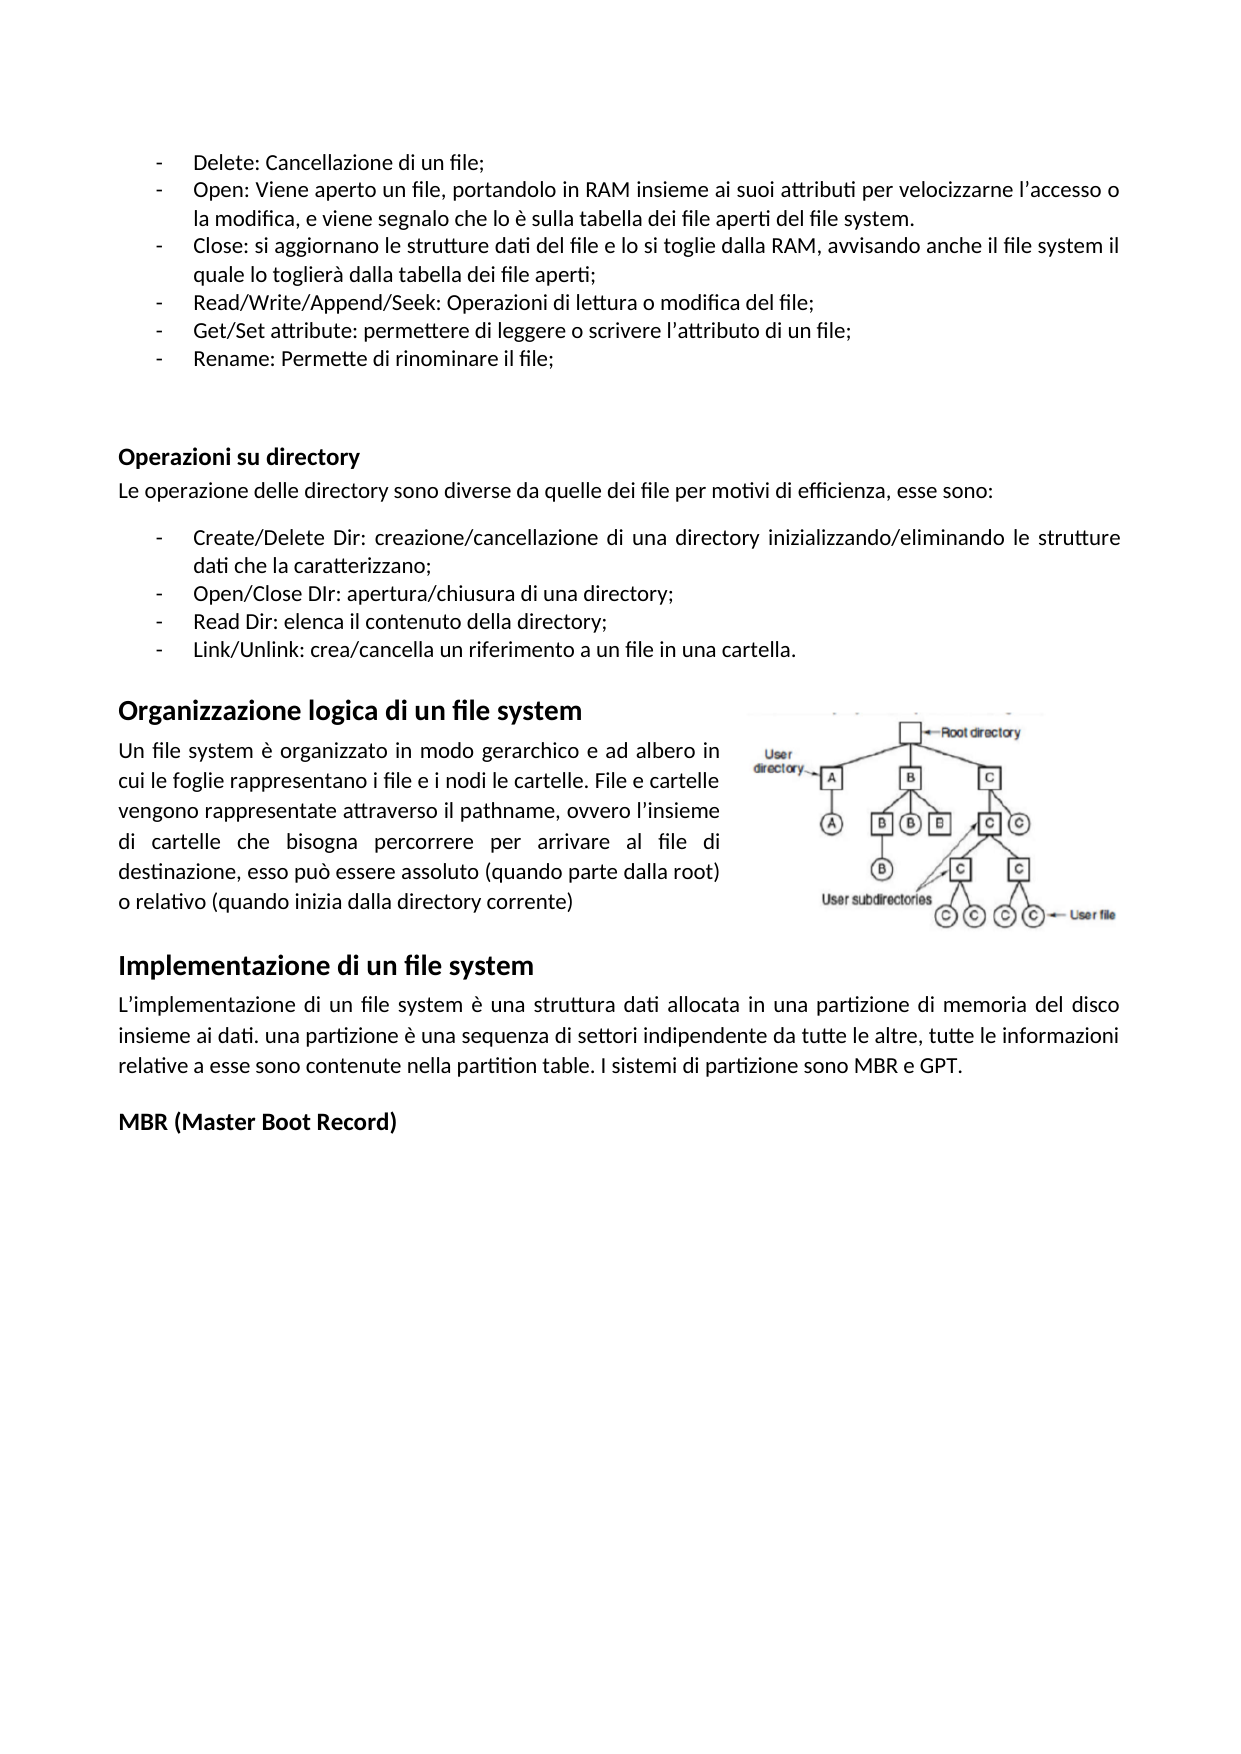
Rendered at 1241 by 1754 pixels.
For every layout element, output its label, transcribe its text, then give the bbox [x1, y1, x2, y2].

list Read Dir: elenca il contenuto della directory; [156, 607, 1122, 635]
list Link/Unlink: crea/cancella un riferimento a un file in una cartella. [156, 635, 1122, 663]
list Rename: Permette di rinominare il file; [156, 344, 1122, 372]
subtitle Organizzazione logica di un file system [118, 692, 1122, 728]
text L’implementazione di un file system è una struttura dati allocata in una partizione di memoria del disco insieme ai dati. una partizione è una sequenza di settori indipendente da tutte le altre, tutte le informazioni relative a esse sono contenute nella partition table. I sistemi di partizione sono MBR e GPT. [118, 991, 1122, 1079]
list Get/Set attribute: permettere di leggere o scrivere l’attributo di un file; [156, 316, 1122, 344]
list Read/Write/Append/Seek: Operazioni di lettura o modifica del file; [156, 288, 1122, 316]
list Open: Viene aperto un file, portandolo in RAM insieme ai suoi attributi per velocizzarne l’accesso o la modifica, e viene segnalo che lo è sulla tabella dei file aperti del file system. [156, 176, 1122, 232]
list Create/Delete Dir: creazione/cancellazione di una directory inizializzando/eliminando le strutture dati che la caratterizzano; [156, 523, 1122, 579]
list Delete: Cancellazione di un file; [156, 148, 1122, 176]
text Le operazione delle directory sono diverse da quelle dei file per motivi di efficienza, esse sono: [118, 476, 1122, 504]
text Un file system è organizzato in modo gerarchico e ad albero in cui le foglie rappresentano i file e i nodi le cartelle. File e cartelle vengono rappresentate attraverso il pathname, ovvero l’insieme di cartelle che bisogna percorrere per arrivare al file di destinazione, esso può essere assoluto (quando parte dalla root) o relativo (quando inizia dalla directory corrente) [118, 736, 740, 915]
list Close: si aggiornano le strutture dati del file e lo si toglie dalla RAM, avvisando anche il file system il quale lo toglierà dalla tabella dei file aperti; [156, 232, 1122, 288]
subtitle Implementazione di un file system [118, 947, 1122, 982]
list Open/Close DIr: apertura/chiusura di una directory; [156, 579, 1122, 607]
subtitle MBR (Master Boot Record) [118, 1106, 1122, 1137]
subtitle Operazioni su directory [118, 441, 1122, 472]
picture [740, 704, 1129, 935]
